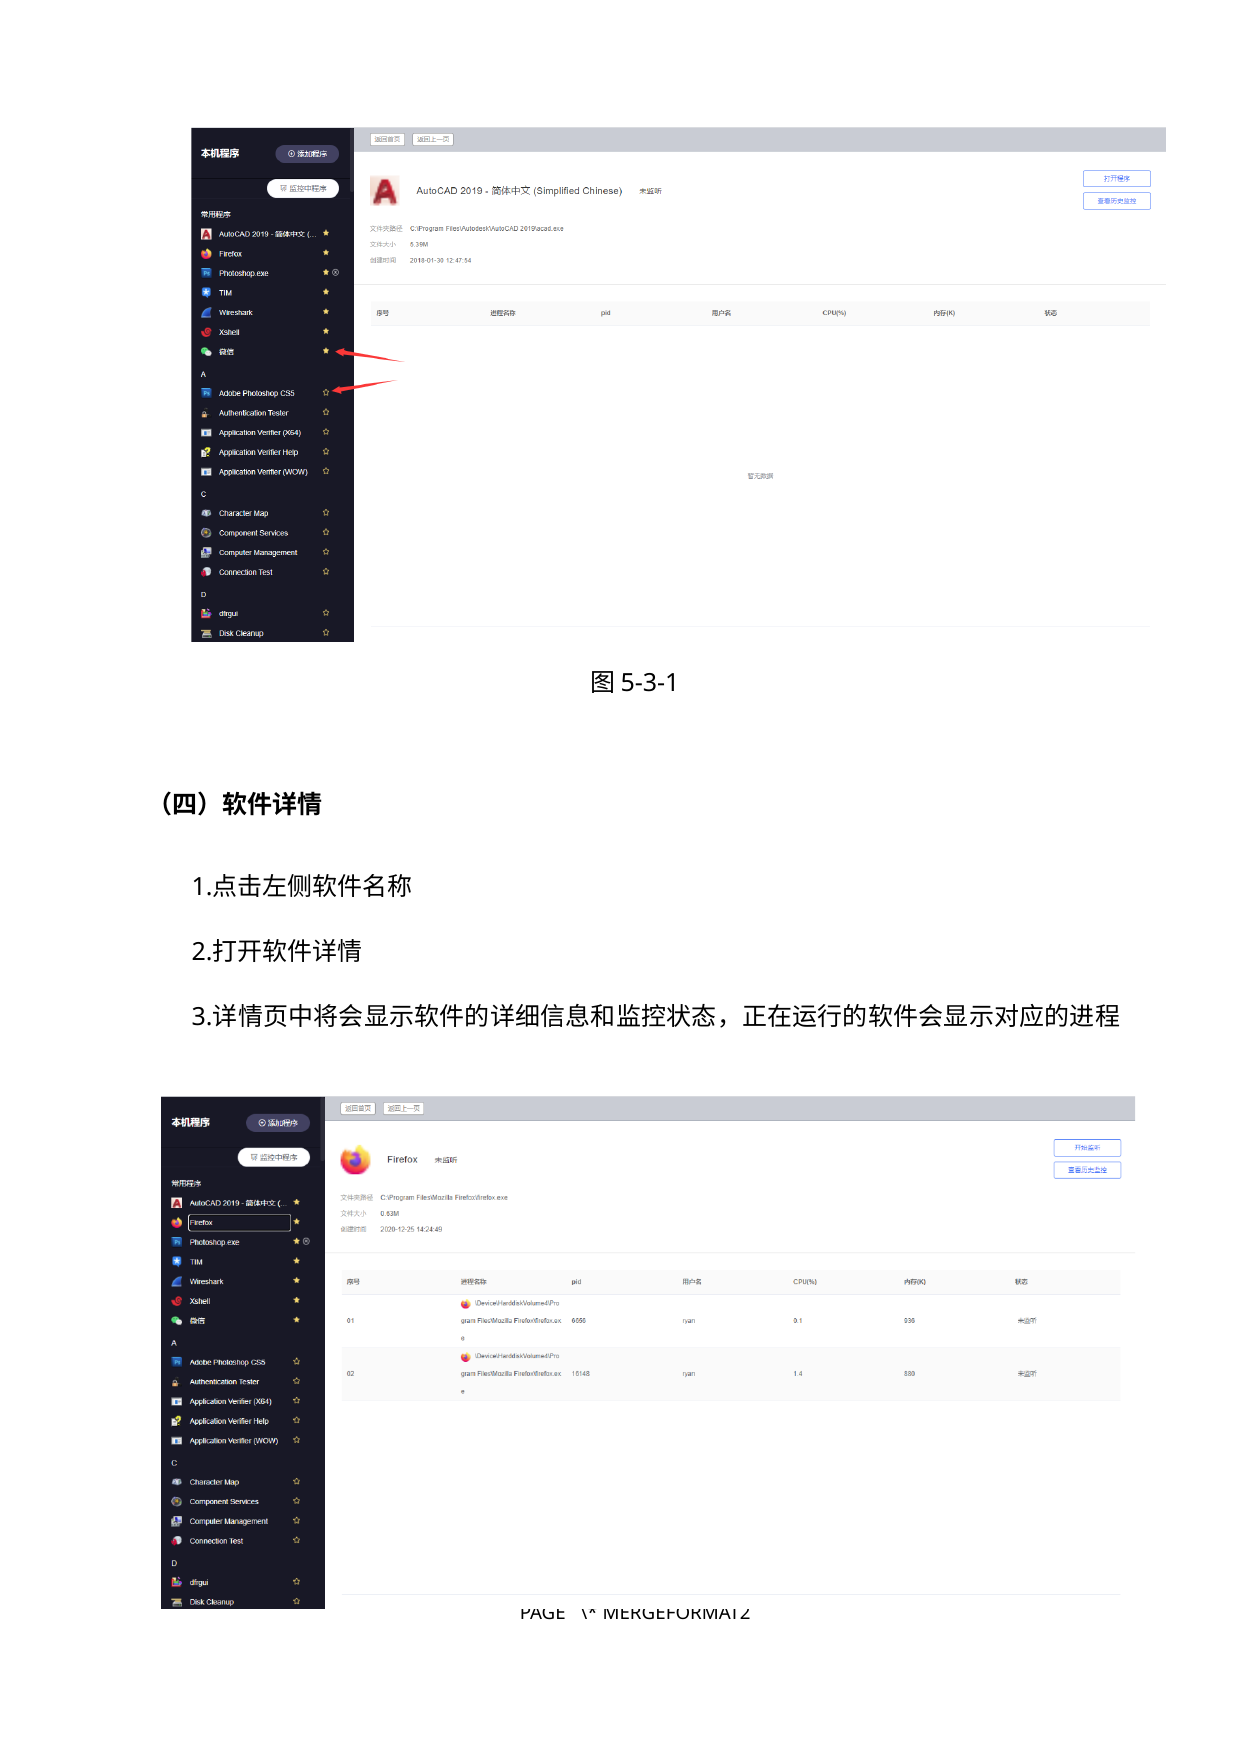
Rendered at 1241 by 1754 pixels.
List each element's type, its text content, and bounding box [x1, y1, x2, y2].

text 图5-3-1 [148, 648, 1122, 713]
subtitle （四）软件详情 [148, 770, 1122, 835]
picture [191, 127, 1166, 642]
text 3.详情页中将会显示软件的详细信息和监控状态，正在运行的软件会显示对应的进程列表。 [148, 982, 1122, 1047]
picture [161, 1096, 1136, 1609]
text 1.点击左侧软件名称 [148, 852, 1122, 917]
text 2.打开软件详情 [148, 917, 1122, 982]
